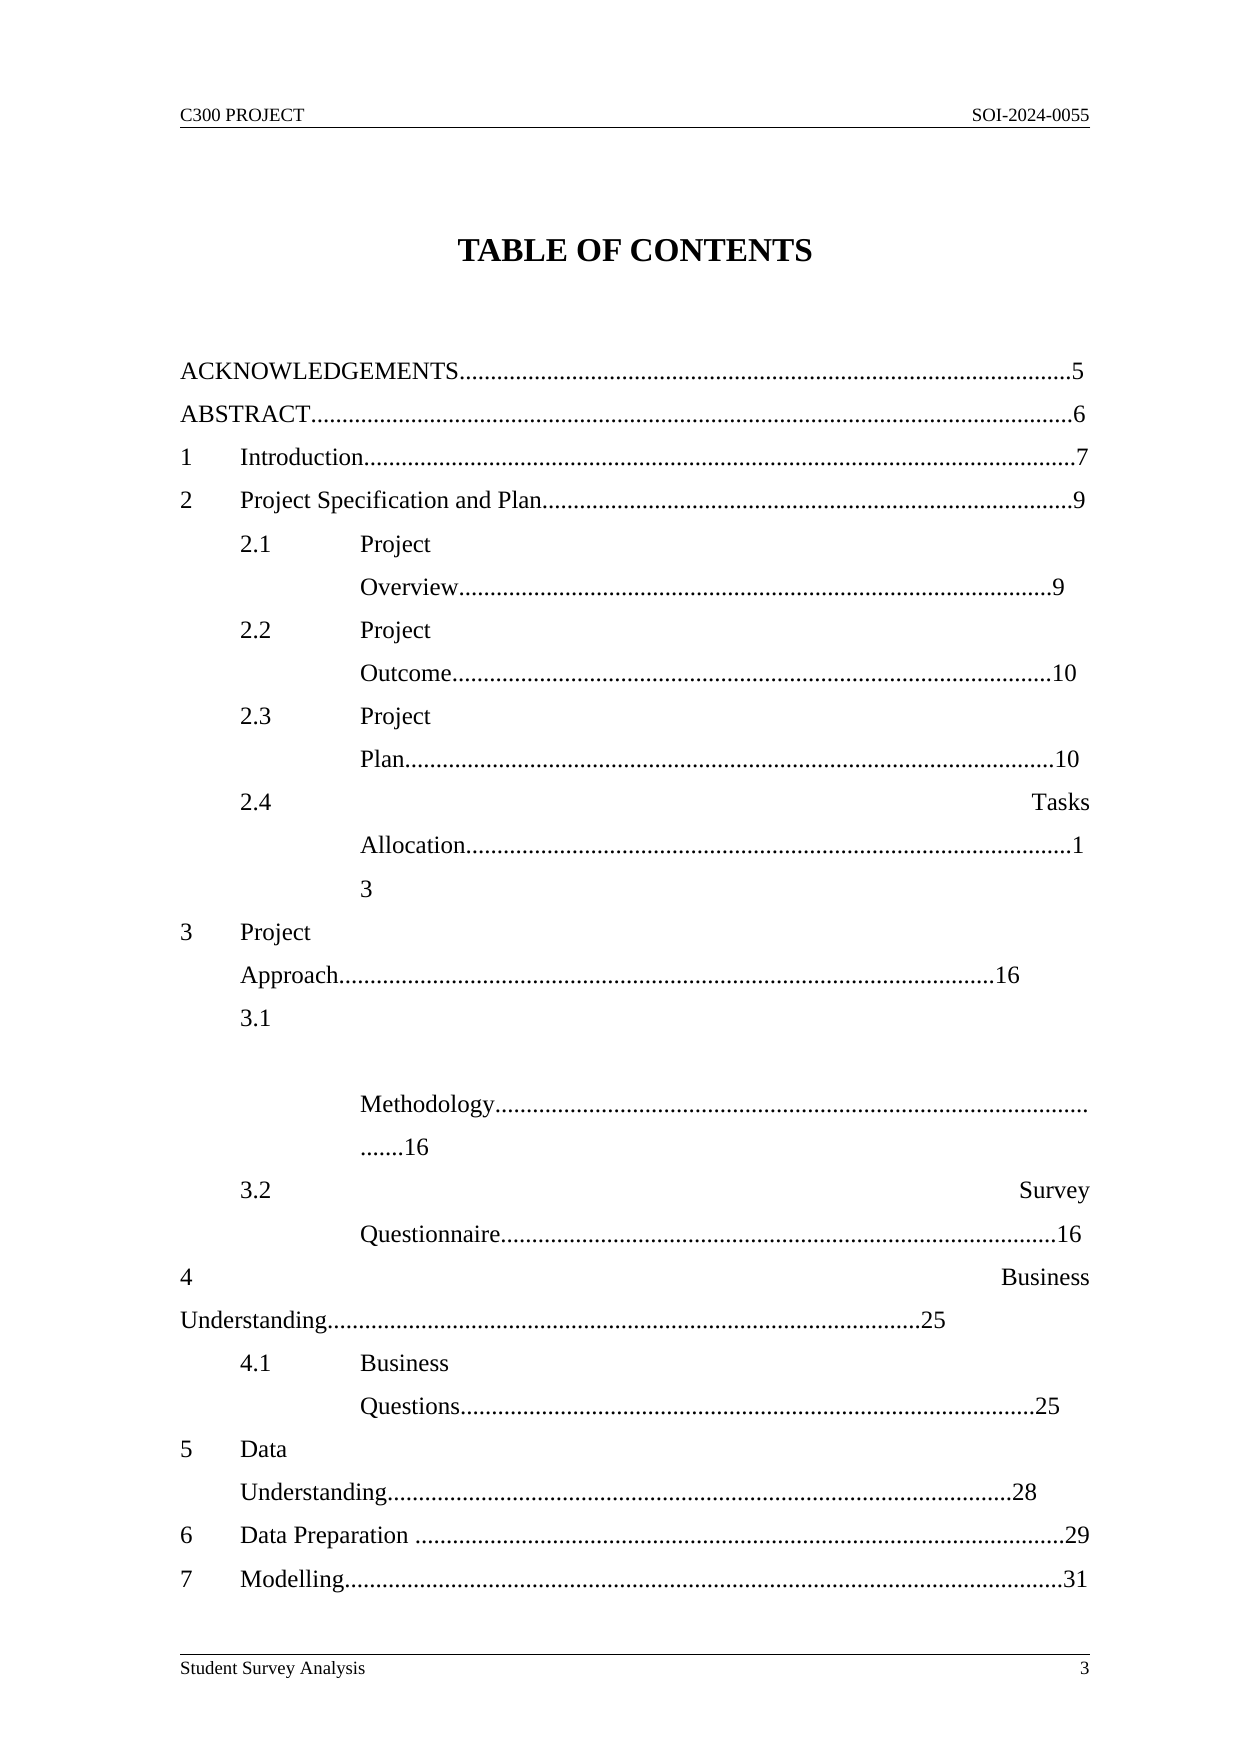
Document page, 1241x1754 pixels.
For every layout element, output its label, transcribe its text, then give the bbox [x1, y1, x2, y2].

text 2 Project Specification and Plan.....................................................................................9 [180, 486, 1090, 514]
text 3 Project Approach.........................................................................................................16 [180, 917, 1090, 989]
text 5 Data Understanding....................................................................................................28 [180, 1434, 1090, 1506]
text 1 Introduction..................................................................................................................7 [180, 442, 1090, 471]
subtitle TABLE OF CONTENTS [180, 231, 1090, 269]
text 2.3 Project Plan........................................................................................................10 [240, 701, 1090, 773]
text 2.4 Tasks Allocation.................................................................................................13 [240, 787, 1090, 902]
text 4 Business Understanding...............................................................................................25 [180, 1262, 1090, 1334]
text ABSTRACT..........................................................................................................................6 [180, 399, 1090, 428]
text 3.1 Methodology......................................................................................................16 [240, 1003, 1090, 1161]
text 4.1 Business Questions............................................................................................25 [240, 1348, 1090, 1420]
text 2.2 Project Outcome................................................................................................10 [240, 615, 1090, 687]
text ACKNOWLEDGEMENTS..................................................................................................5 [180, 356, 1090, 385]
text 6 Data Preparation ........................................................................................................29 [180, 1521, 1090, 1549]
text 7 Modelling...................................................................................................................31 [180, 1564, 1090, 1592]
text 2.1 Project Overview...............................................................................................9 [240, 529, 1090, 601]
text 3.2 Survey Questionnaire.........................................................................................16 [240, 1176, 1090, 1247]
